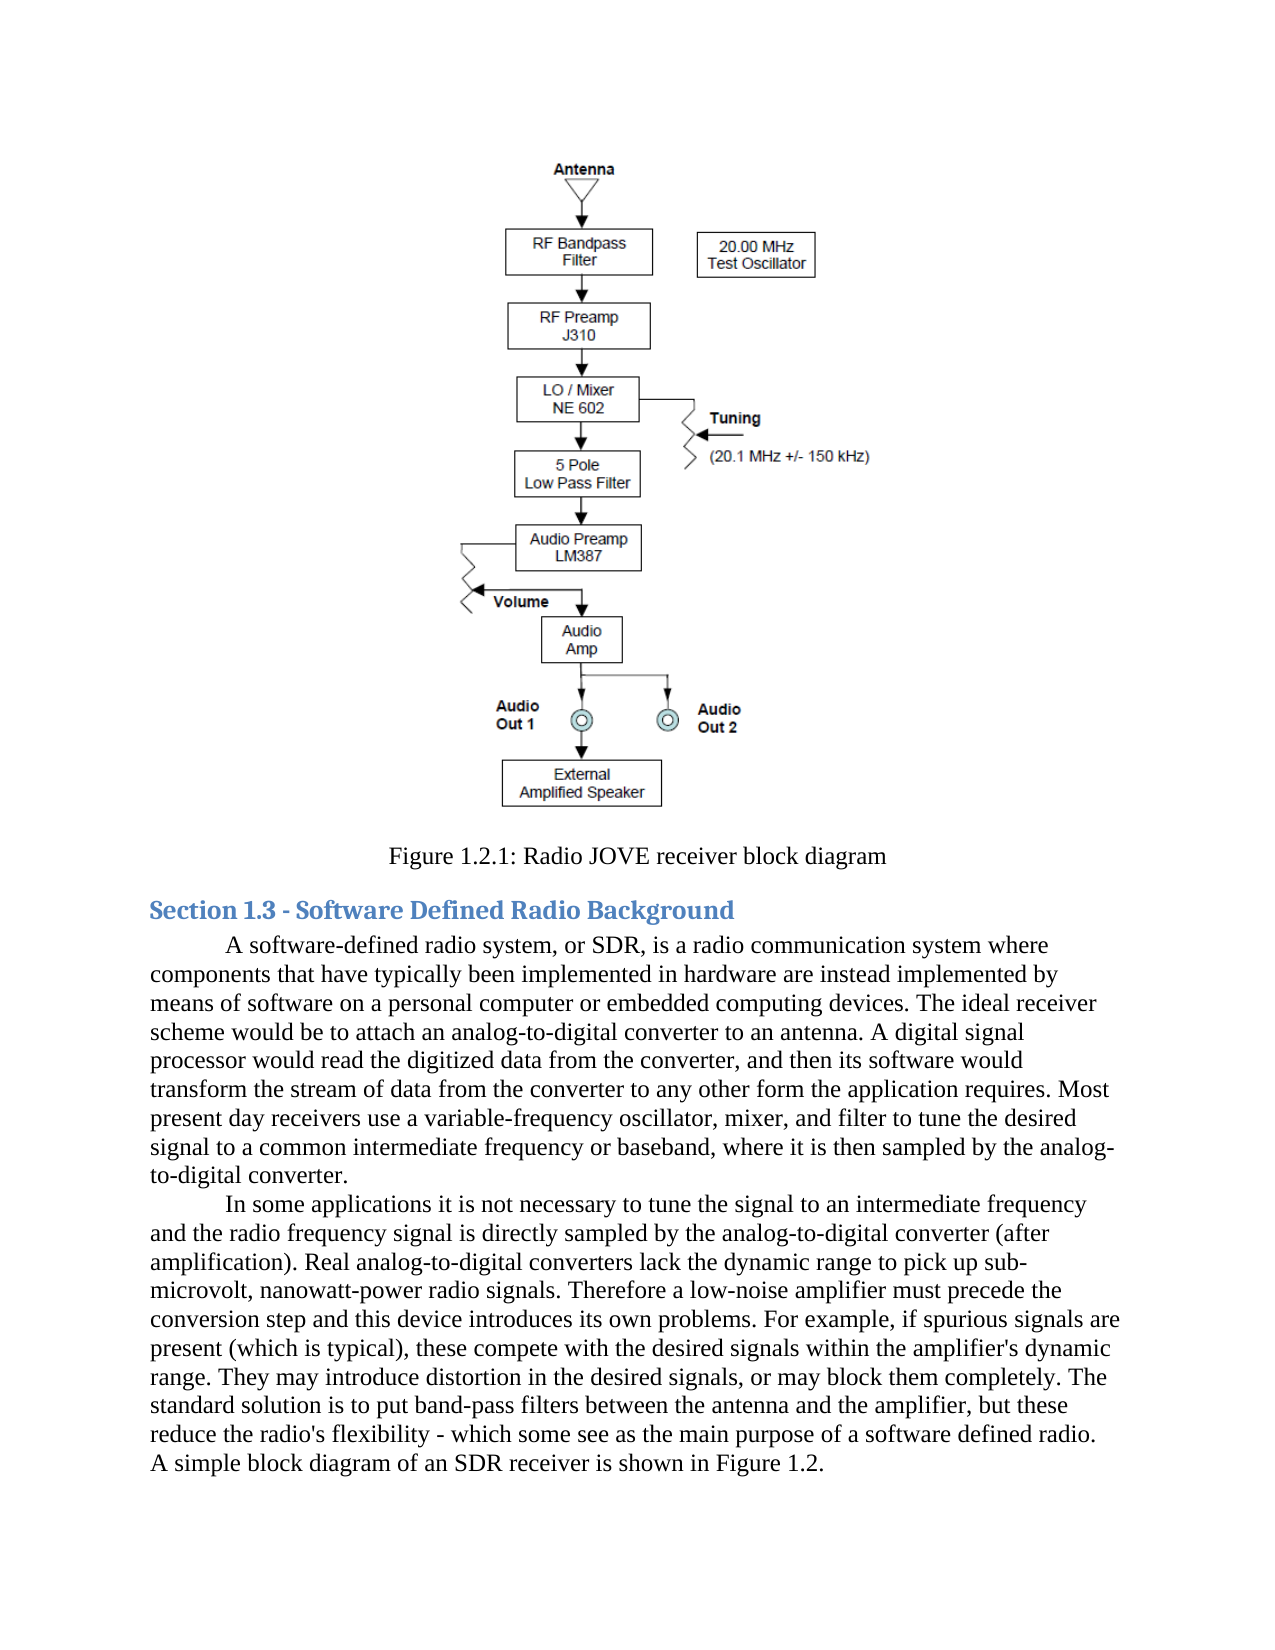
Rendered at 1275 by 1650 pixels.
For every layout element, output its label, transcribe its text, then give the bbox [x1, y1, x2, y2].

text In some applications it is not necessary to tune the signal to an intermediate frequency and the radio frequency signal is directly sampled by the analog-to-digital converter (after amplification). Real analog-to-digital converters lack the dynamic range to pick up sub-microvolt, nanowatt-power radio signals. Therefore a low-noise amplifier must precede the conversion step and this device introduces its own problems. For example, if spurious signals are present (which is typical), these compete with the desired signals within the amplifier's dynamic range. They may introduce distortion in the desired signals, or may block them completely. The standard solution is to put band-pass filters between the antenna and the amplifier, but these reduce the radio's flexibility - which some see as the main purpose of a software defined radio. A simple block diagram of an SDR receiver is shown in Figure 1.2. [150, 1189, 1125, 1477]
subtitle Section 1.3 - Software Defined Radio Background [150, 895, 1125, 926]
text A software-defined radio system, or SDR, is a radio communication system where components that have typically been implemented in hardware are instead implemented by means of software on a personal computer or embedded computing devices. The ideal receiver scheme would be to attach an analog-to-digital converter to an antenna. A digital signal processor would read the digitized data from the converter, and then its software would transform the stream of data from the converter to any other form the application requires. Most present day receivers use a variable-frequency oscillator, mixer, and filter to tune the desired signal to a common intermediate frequency or baseband, where it is then sampled by the analog-to-digital converter. [150, 931, 1125, 1189]
picture [391, 150, 884, 837]
